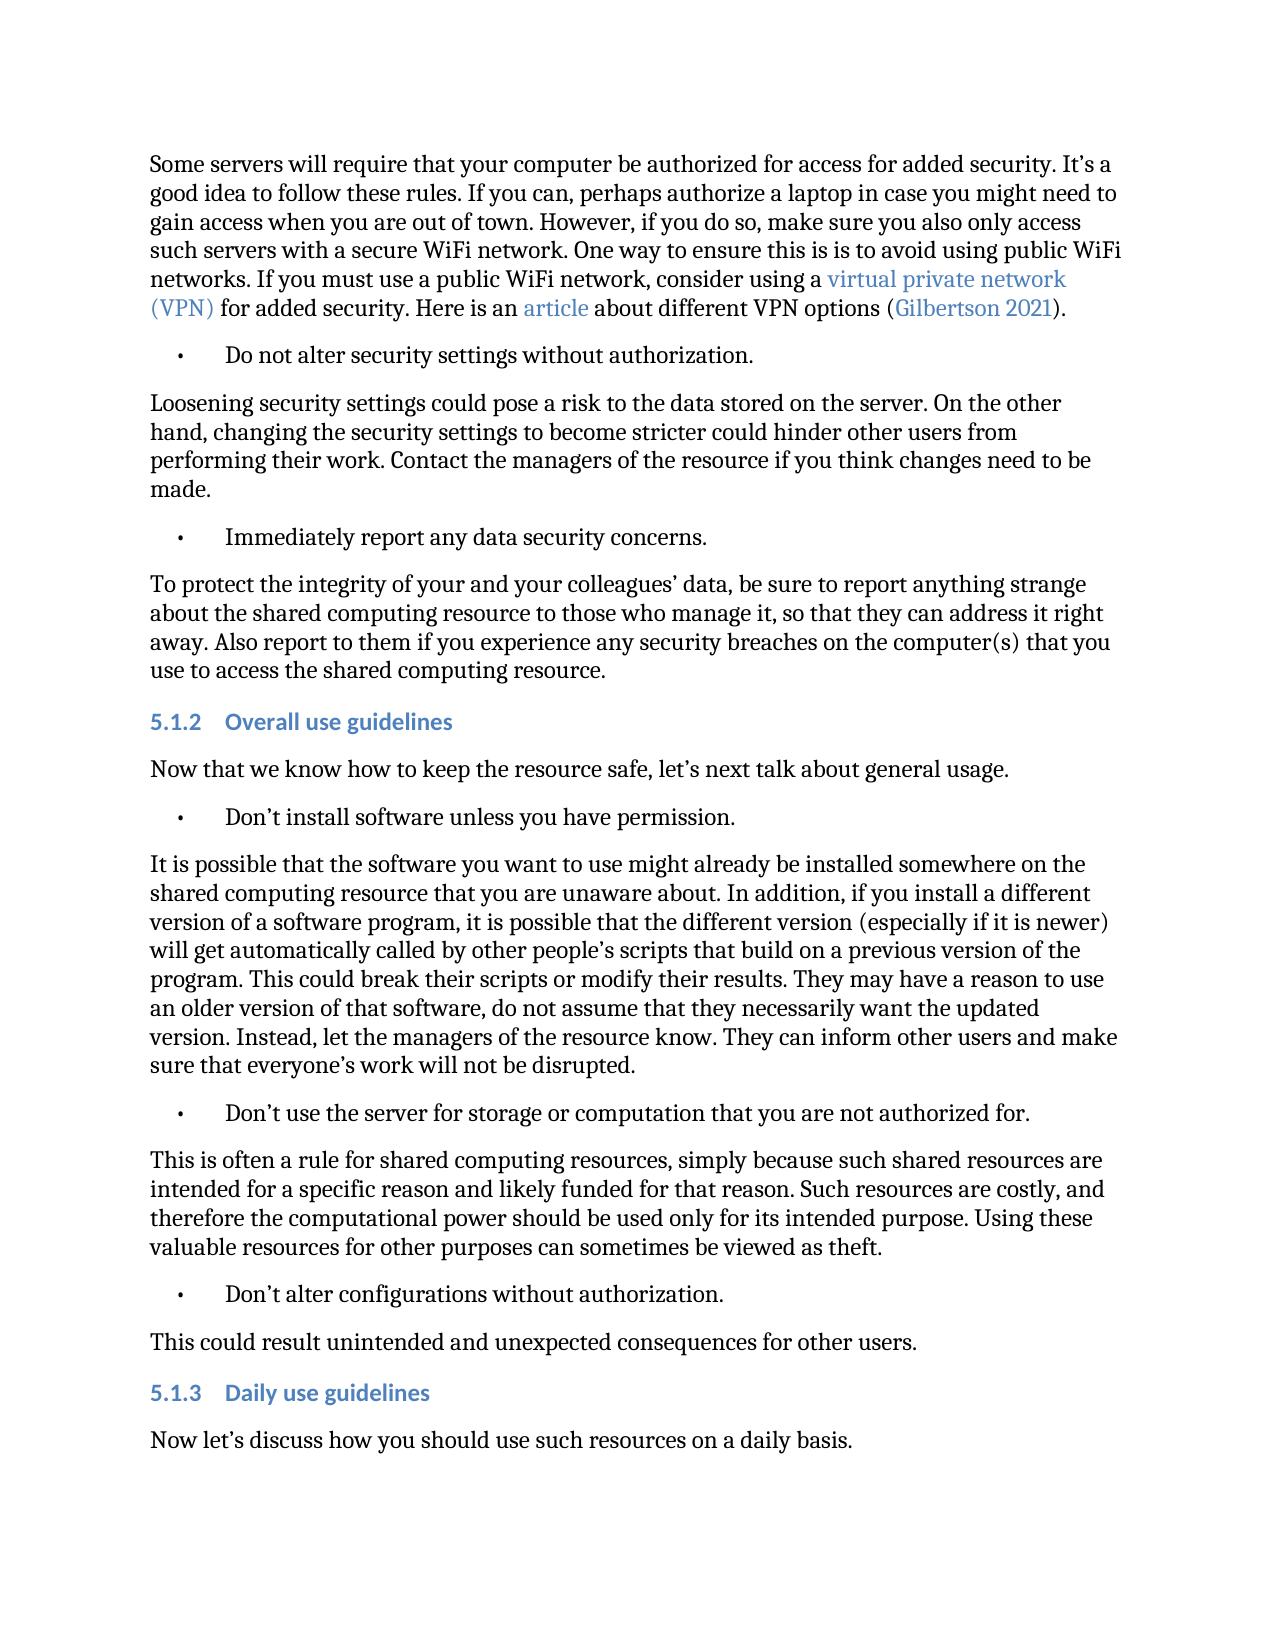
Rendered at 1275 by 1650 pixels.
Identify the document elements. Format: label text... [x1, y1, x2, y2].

subtitle 5.1.2 Overall use guidelines [150, 706, 1125, 736]
list Do not alter security settings without authorization. [175, 341, 1125, 370]
text Now that we know how to keep the resource safe, let’s next talk about general usage. [150, 755, 1125, 784]
text Loosening security settings could pose a risk to the data stored on the server. On the other hand, changing the security settings to become stricter could hinder other users from performing their work. Contact the managers of the resource if you think changes need to be made. [150, 389, 1125, 504]
list Don’t use the server for storage or computation that you are not authorized for. [175, 1099, 1125, 1128]
text To protect the integrity of your and your colleagues’ data, be sure to report anything strange about the shared computing resource to those who manage it, so that they can address it right away. Also report to them if you experience any security breaches on the computer(s) that you use to access the shared computing resource. [150, 570, 1125, 685]
text It is possible that the software you want to use might already be installed somewhere on the shared computing resource that you are unaware about. In addition, if you install a different version of a software program, it is possible that the different version (especially if it is newer) will get automatically called by other people’s scripts that build on a previous version of the program. This could break their scripts or modify their results. They may have a reason to use an older version of that software, do not assume that they necessarily want the updated version. Instead, let the managers of the resource know. They can inform other users and make sure that everyone’s work will not be disrupted. [150, 850, 1125, 1080]
list Immediately report any data security concerns. [175, 522, 1125, 551]
subtitle 5.1.3 Daily use guidelines [150, 1377, 1125, 1408]
text Now let’s discuss how you should use such resources on a daily basis. [150, 1426, 1125, 1455]
text This could result unintended and unexpected consequences for other users. [150, 1328, 1125, 1356]
list Don’t alter configurations without authorization. [175, 1280, 1125, 1309]
text Some servers will require that your computer be authorized for access for added security. It’s a good idea to follow these rules. If you can, perhaps authorize a laptop in case you might need to gain access when you are out of town. However, if you do so, make sure you also only access such servers with a secure WiFi network. One way to ensure this is is to avoid using public WiFi networks. If you must use a public WiFi network, consider using a virtual private network (VPN) for added security. Here is an article about different VPN options (Gilbertson 2021). [150, 150, 1125, 322]
text This is often a rule for shared computing resources, simply because such shared resources are intended for a specific reason and likely funded for that reason. Such resources are costly, and therefore the computational power should be used only for its intended purpose. Using these valuable resources for other purposes can sometimes be viewed as theft. [150, 1146, 1125, 1261]
list Don’t install software unless you have permission. [175, 803, 1125, 831]
